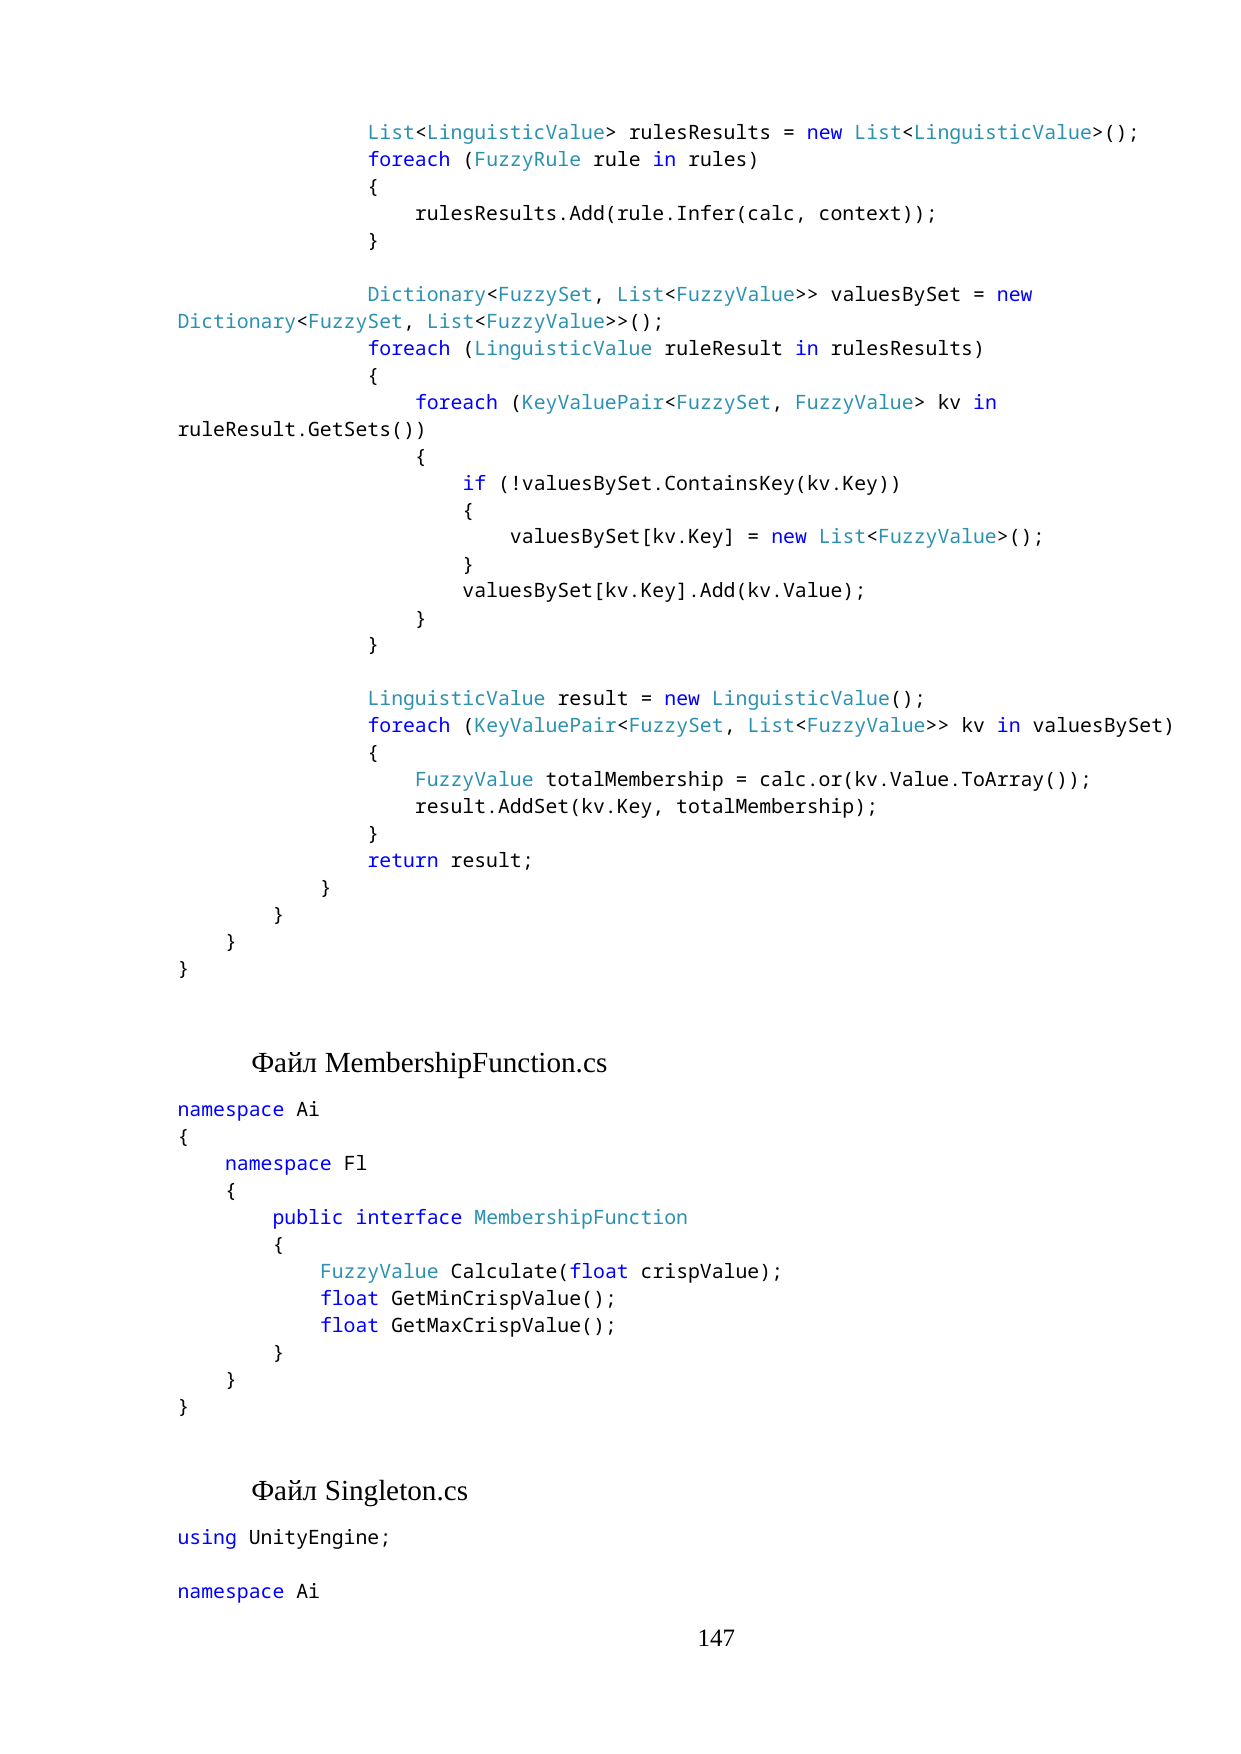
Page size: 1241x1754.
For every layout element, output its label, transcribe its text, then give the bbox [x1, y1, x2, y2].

text } [177, 1338, 1181, 1365]
text LinguisticValue result = new LinguisticValue(); [177, 685, 1181, 712]
text foreach (FuzzyRule rule in rules) [177, 145, 1181, 172]
text float GetMaxCrispValue(); [177, 1311, 1181, 1338]
text { [177, 496, 1181, 523]
text { [177, 1176, 1181, 1203]
text } [177, 901, 1181, 927]
text { [177, 1230, 1181, 1257]
text } [177, 604, 1181, 631]
text } [177, 1365, 1181, 1392]
text } [177, 927, 1181, 954]
text } [177, 1392, 1181, 1419]
text valuesBySet[kv.Key] = new List<FuzzyValue>(); [177, 523, 1181, 550]
text Файл MembershipFunction.cs [177, 1045, 1181, 1079]
text return result; [177, 847, 1181, 873]
text FuzzyValue totalMembership = calc.or(kv.Value.ToArray()); [177, 766, 1181, 793]
text { [177, 442, 1181, 469]
text } [177, 550, 1181, 577]
text Dictionary<FuzzySet, List<FuzzyValue>> valuesBySet = new Dictionary<FuzzySet, List<FuzzyValue>>(); [177, 280, 1181, 334]
text } [177, 819, 1181, 847]
text namespace Ai [177, 1096, 1181, 1122]
text } [177, 226, 1181, 253]
text } [177, 873, 1181, 901]
text foreach (KeyValuePair<FuzzySet, FuzzyValue> kv in ruleResult.GetSets()) [177, 388, 1181, 442]
text namespace Fl [177, 1149, 1181, 1176]
text using UnityEngine; [177, 1523, 1181, 1550]
text foreach (LinguisticValue ruleResult in rulesResults) [177, 334, 1181, 361]
text float GetMinCrispValue(); [177, 1284, 1181, 1311]
text { [177, 172, 1181, 199]
text } [177, 954, 1181, 981]
text { [177, 361, 1181, 388]
text FuzzyValue Calculate(float crispValue); [177, 1257, 1181, 1284]
text rulesResults.Add(rule.Infer(calc, context)); [177, 199, 1181, 226]
text namespace Ai [177, 1577, 1181, 1604]
text List<LinguisticValue> rulesResults = new List<LinguisticValue>(); [177, 118, 1181, 145]
text Файл Singleton.cs [177, 1473, 1181, 1507]
text { [177, 1122, 1181, 1149]
text valuesBySet[kv.Key].Add(kv.Value); [177, 577, 1181, 604]
text } [177, 631, 1181, 658]
text { [177, 739, 1181, 766]
text if (!valuesBySet.ContainsKey(kv.Key)) [177, 469, 1181, 496]
text result.AddSet(kv.Key, totalMembership); [177, 793, 1181, 819]
text public interface MembershipFunction [177, 1203, 1181, 1230]
text foreach (KeyValuePair<FuzzySet, List<FuzzyValue>> kv in valuesBySet) [177, 712, 1181, 739]
